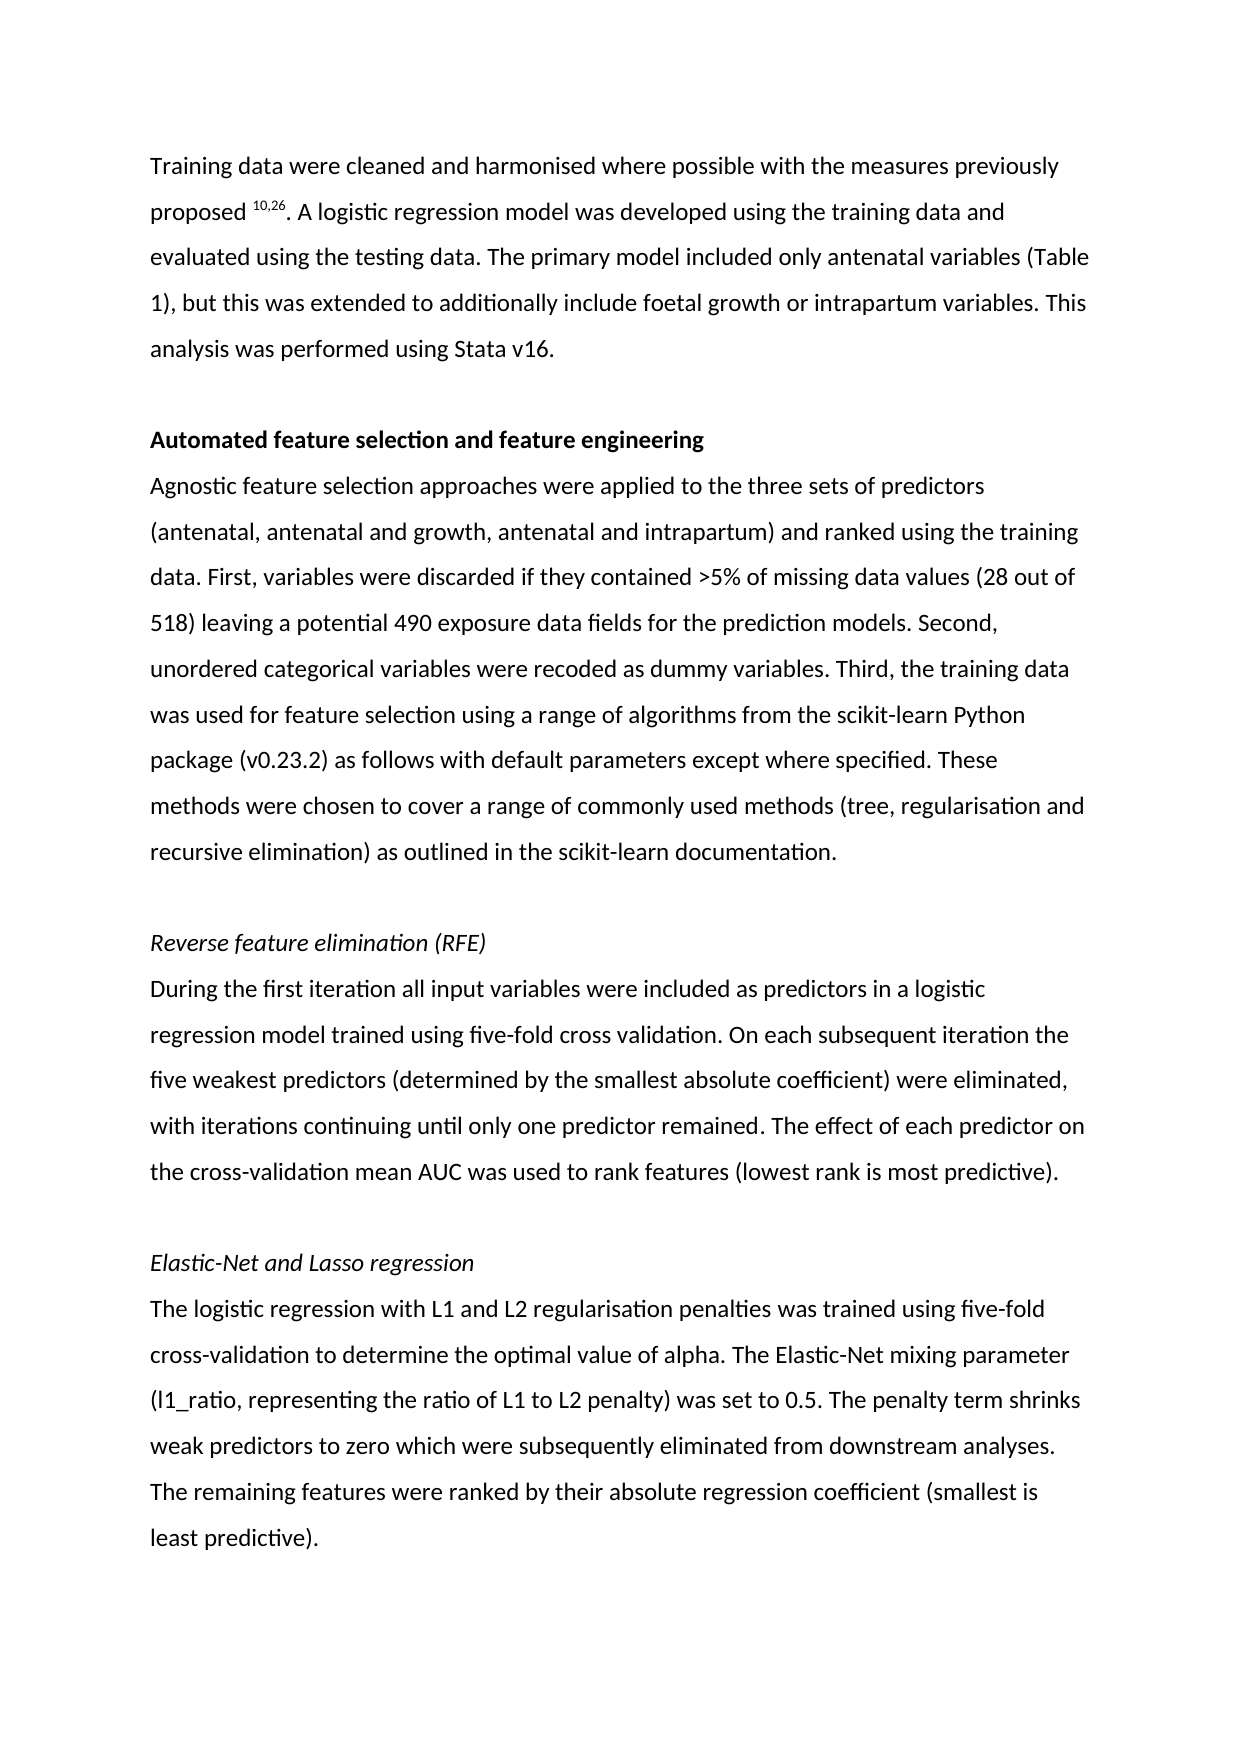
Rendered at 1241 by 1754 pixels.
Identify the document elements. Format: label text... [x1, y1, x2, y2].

text Automated feature selection and feature engineering [150, 424, 1090, 455]
text Reverse feature elimination (RFE) [150, 927, 1090, 958]
text Agnostic feature selection approaches were applied to the three sets of predictors (antenatal, antenatal and growth, antenatal and intrapartum) and ranked using the training data. First, variables were discarded if they contained >5% of missing data values (28 out of 518) leaving a potential 490 exposure data fields for the prediction models. Second, unordered categorical variables were recoded as dummy variables. Third, the training data was used for feature selection using a range of algorithms from the scikit-learn Python package (v0.23.2) as follows with default parameters except where specified. These methods were chosen to cover a range of commonly used methods (tree, regularisation and recursive elimination) as outlined in the scikit-learn documentation. [150, 470, 1090, 866]
text The logistic regression with L1 and L2 regularisation penalties was trained using five-fold cross-validation to determine the optimal value of alpha. The Elastic-Net mixing parameter (l1_ratio, representing the ratio of L1 to L2 penalty) was set to 0.5. The penalty term shrinks weak predictors to zero which were subsequently eliminated from downstream analyses. The remaining features were ranked by their absolute regression coefficient (smallest is least predictive). [150, 1293, 1090, 1552]
text Training data were cleaned and harmonised where possible with the measures previously proposed 10,26. A logistic regression model was developed using the training data and evaluated using the testing data. The primary model included only antenatal variables (Table 1), but this was extended to additionally include foetal growth or intrapartum variables. This analysis was performed using Stata v16. [150, 150, 1090, 363]
text Elastic-Net and Lasso regression [150, 1247, 1090, 1278]
text During the first iteration all input variables were included as predictors in a logistic regression model trained using five-fold cross validation. On each subsequent iteration the five weakest predictors (determined by the smallest absolute coefficient) were eliminated, with iterations continuing until only one predictor remained. The effect of each predictor on the cross-validation mean AUC was used to rank features (lowest rank is most predictive). [150, 973, 1090, 1187]
